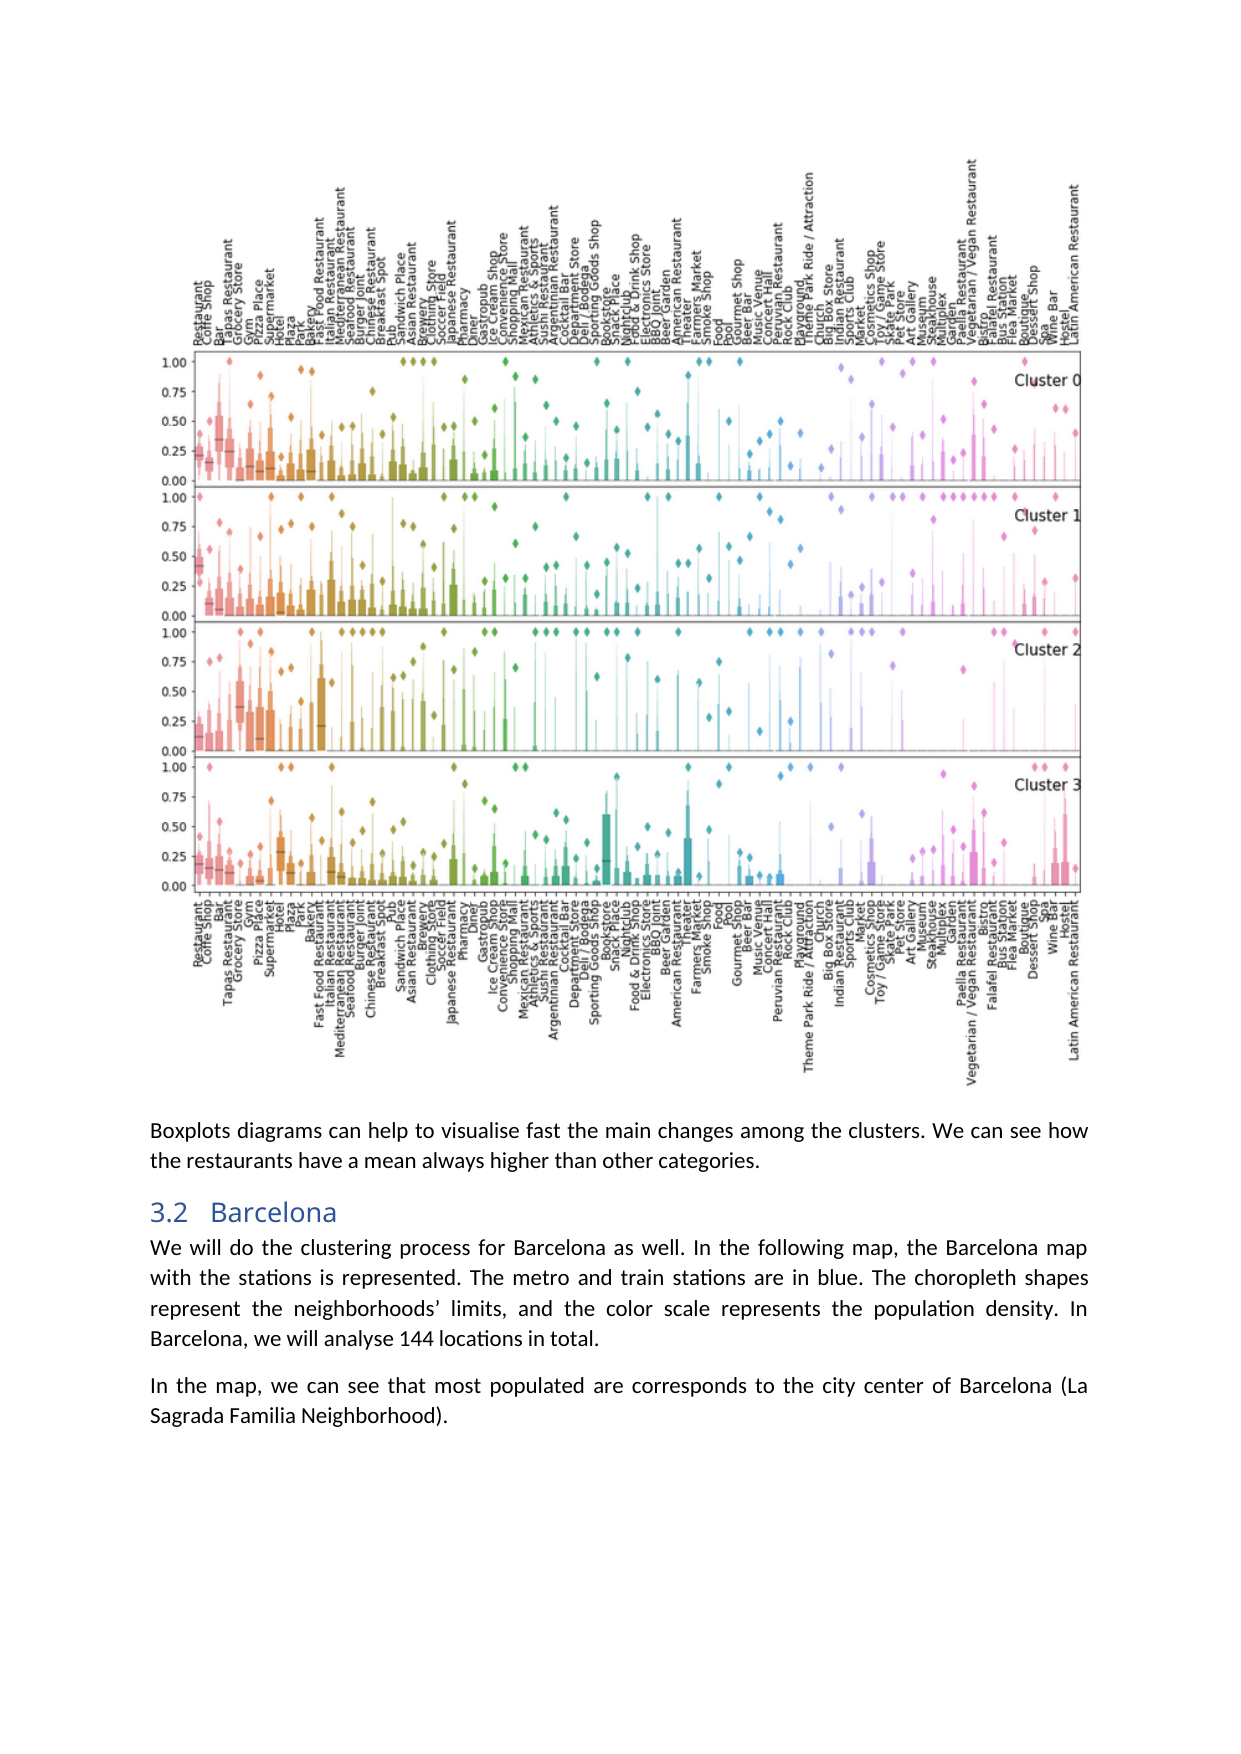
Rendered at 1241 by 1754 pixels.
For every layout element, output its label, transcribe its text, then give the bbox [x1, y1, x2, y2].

subtitle Barcelona [150, 1193, 1090, 1230]
text We will do the clustering process for Barcelona as well. In the following map, the Barcelona map with the stations is represented. The metro and train stations are in blue. The choropleth shapes represent the neighborhoods’ limits, and the color scale represents the population density. In Barcelona, we will analyse 144 locations in total. [150, 1233, 1090, 1352]
text Boxplots diagrams can help to visualise fast the main changes among the clusters. We can see how the restaurants have a mean always higher than other categories. [150, 1116, 1090, 1175]
text In the map, we can see that most populated are corresponds to the city center of Barcelona (La Sagrada Familia Neighborhood). [150, 1371, 1090, 1429]
picture [150, 150, 1091, 1098]
